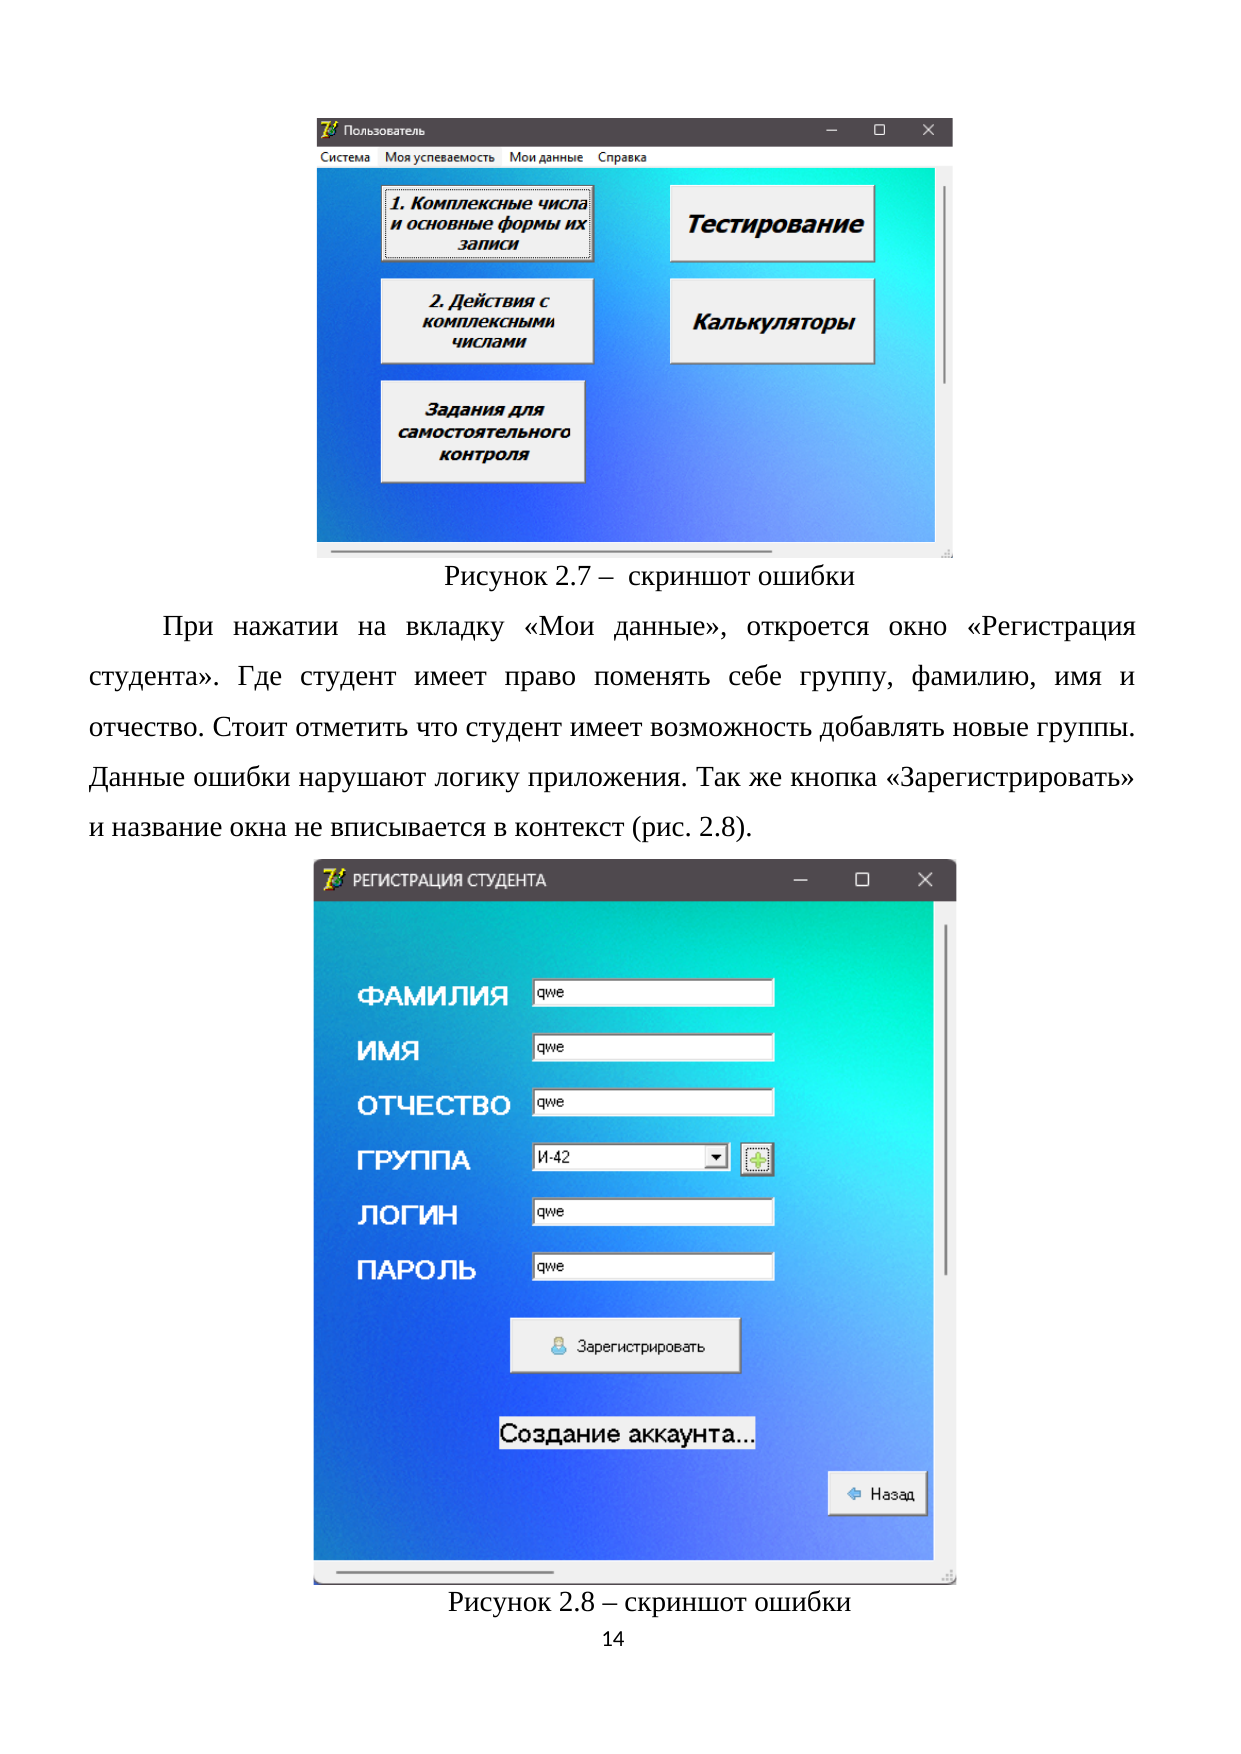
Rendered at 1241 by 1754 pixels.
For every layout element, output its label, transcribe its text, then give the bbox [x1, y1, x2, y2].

list Рисунок 2.8 – скриншот ошибки [162, 1584, 1137, 1618]
text При нажатии на вкладку «Мои данные», откроется окно «Регистрация студента». Где студент имеет право поменять себе группу, фамилию, имя и отчество. Стоит отметить что студент имеет возможность добавлять новые группы. Данные ошибки нарушают логику приложения. Так же кнопка «Зарегистрировать» и название окна не вписывается в контекст (рис. 2.8). [88, 608, 1137, 843]
list Рисунок 2.7 – скриншот ошибки [162, 558, 1137, 591]
picture [313, 859, 957, 1585]
picture [316, 118, 953, 558]
